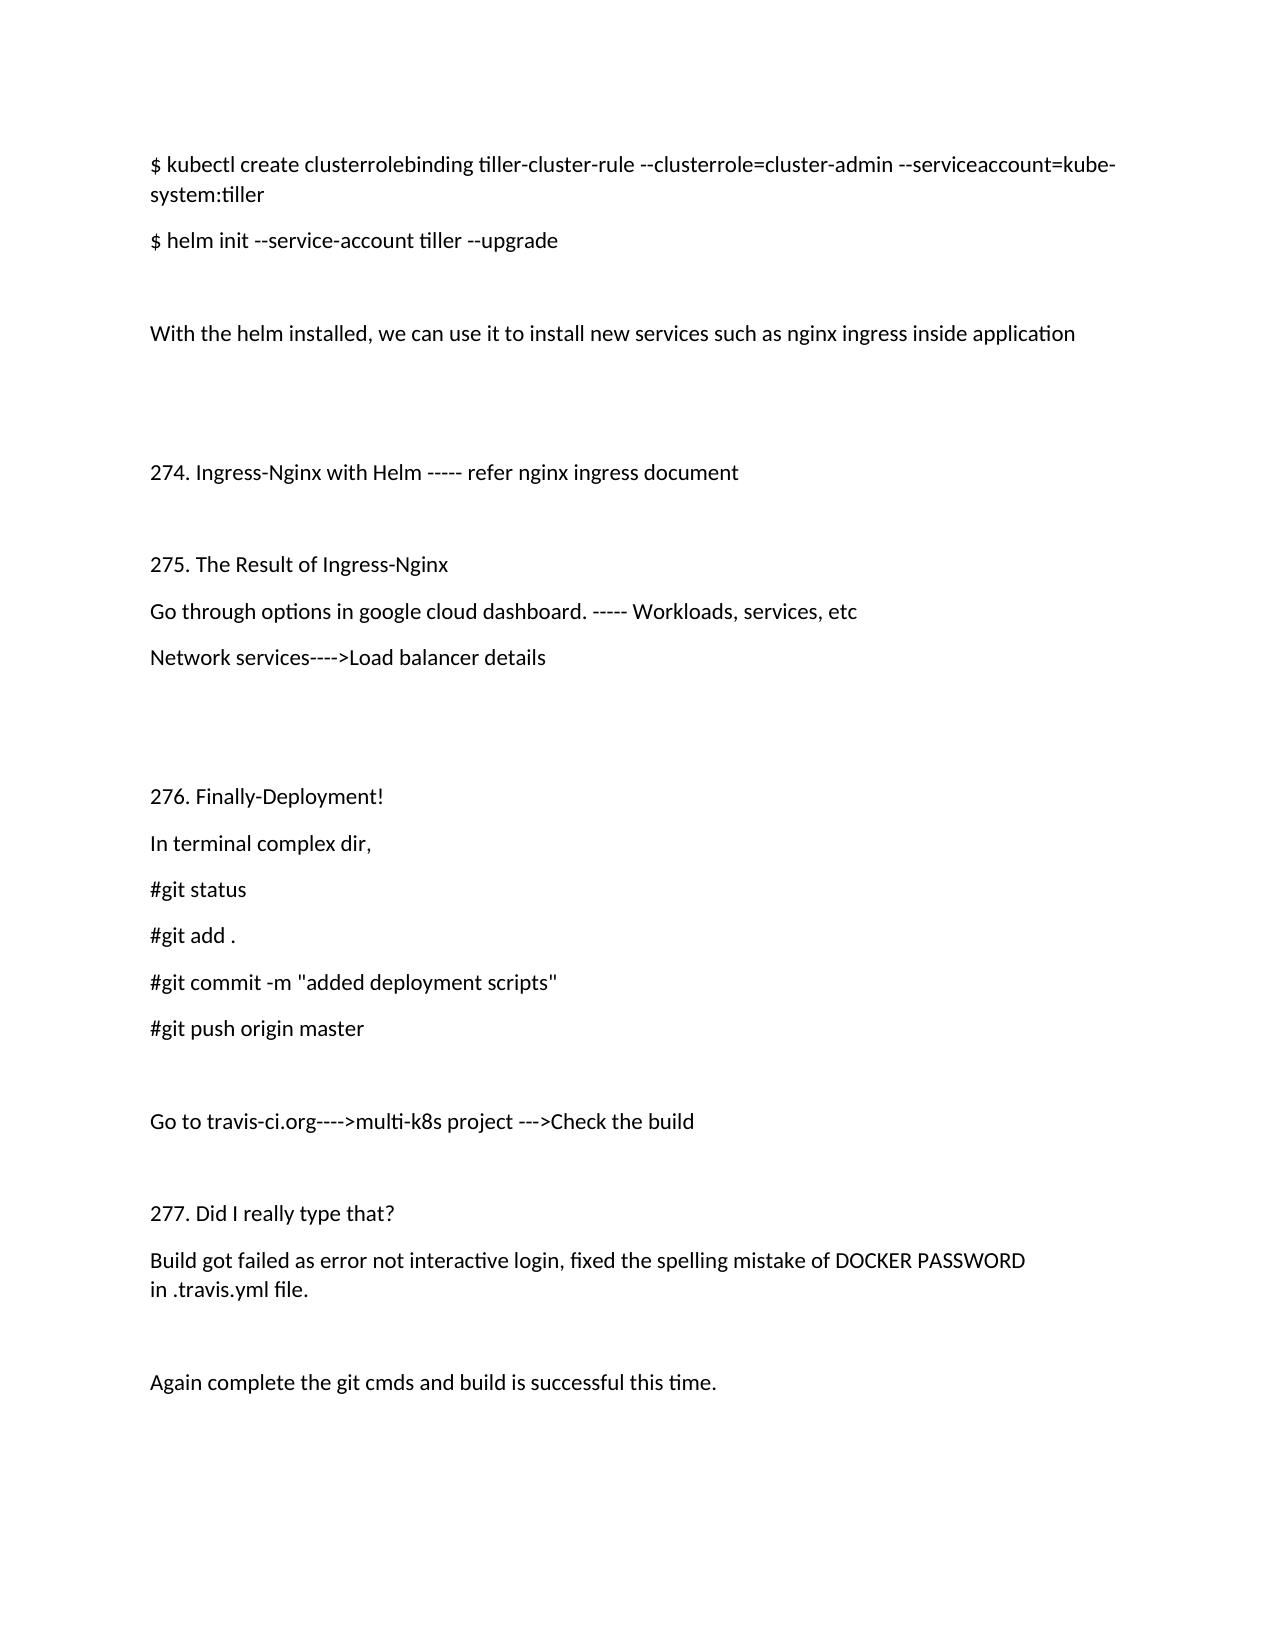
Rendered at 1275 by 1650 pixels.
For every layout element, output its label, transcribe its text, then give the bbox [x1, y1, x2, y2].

text Again complete the git cmds and build is successful this time. [150, 1368, 1125, 1396]
text Go to travis-ci.org---->multi-k8s project --->Check the build [150, 1107, 1125, 1135]
text 276. Finally-Deployment! [150, 782, 1125, 810]
text 274. Ingress-Nginx with Helm ----- refer nginx ingress document [150, 458, 1125, 486]
text #git commit -m "added deployment scripts" [150, 968, 1125, 996]
text Go through options in google cloud dashboard. ----- Workloads, services, etc [150, 597, 1125, 625]
text #git add . [150, 921, 1125, 949]
text #git push origin master [150, 1014, 1125, 1042]
text Build got failed as error not interactive login, fixed the spelling mistake of DOCKER PASSWORD in .travis.yml file. [150, 1246, 1125, 1303]
text With the helm installed, we can use it to install new services such as nginx ingress inside application [150, 319, 1125, 347]
text Network services---->Load balancer details [150, 643, 1125, 671]
text 277. Did I really type that? [150, 1199, 1125, 1227]
text In terminal complex dir, [150, 829, 1125, 857]
text #git status [150, 875, 1125, 903]
text 275. The Result of Ingress-Nginx [150, 551, 1125, 578]
text $ helm init --service-account tiller --upgrade [150, 226, 1125, 254]
text $ kubectl create clusterrolebinding tiller-cluster-rule --clusterrole=cluster-admin --serviceaccount=kube-system:tiller [150, 150, 1125, 208]
